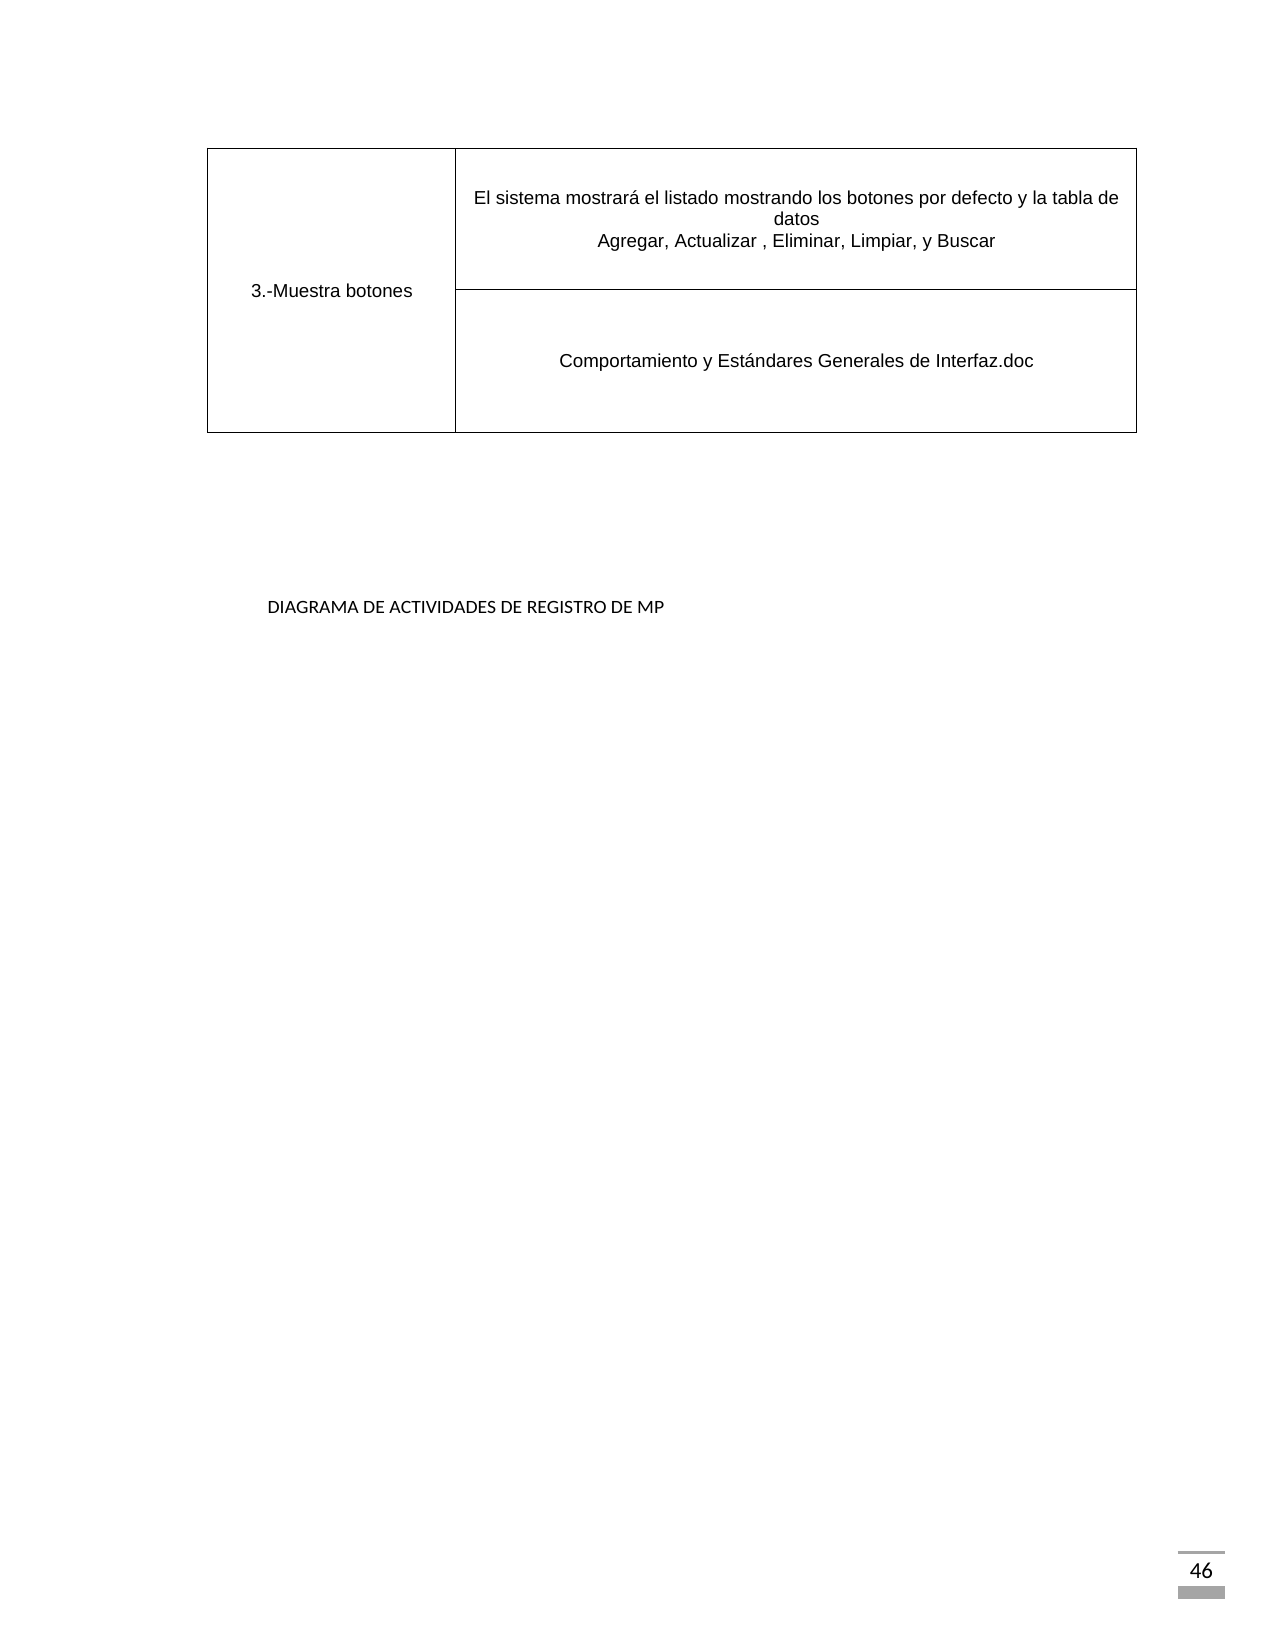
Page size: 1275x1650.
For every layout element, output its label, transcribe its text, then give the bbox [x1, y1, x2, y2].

table_cell Comportamiento y Estándares Generales de Interfaz.doc [456, 290, 1136, 432]
table_cell 3.-Muestra botones [208, 149, 455, 432]
table_cell El sistema mostrará el listado mostrando los botones por defecto y la tabla de datos Agregar, Actualizar , Eliminar, Limpiar, y Buscar [456, 149, 1136, 289]
list DIAGRAMA DE ACTIVIDADES DE REGISTRO DE MP [267, 596, 1127, 618]
